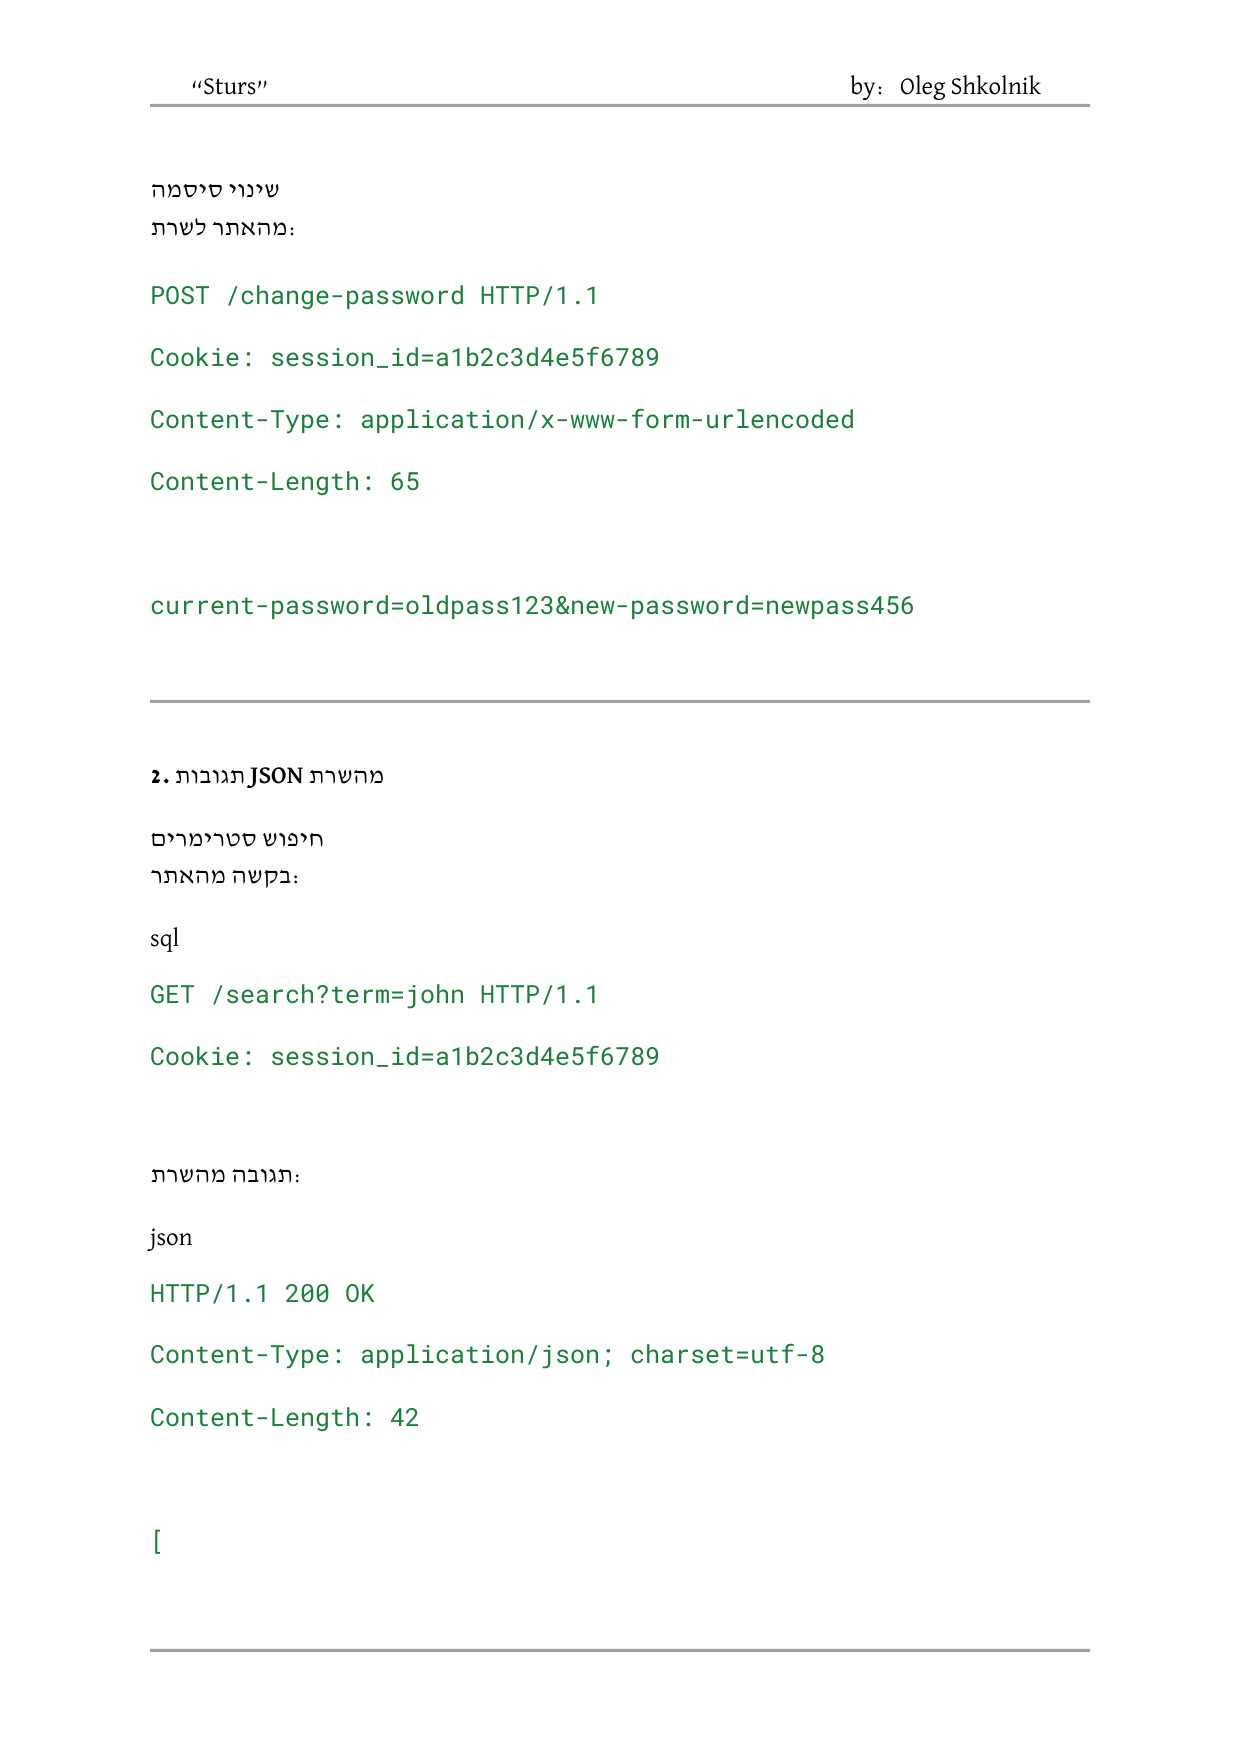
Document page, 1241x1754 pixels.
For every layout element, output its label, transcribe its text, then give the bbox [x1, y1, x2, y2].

text חיפוש סטרימרים בקשה מהאתר: [150, 827, 1090, 889]
subtitle 2. תגובות JSON מהשרת [150, 764, 1090, 789]
text GET /search?term=john HTTP/1.1 [150, 977, 1090, 1010]
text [150, 402, 1090, 435]
text Cookie: session_id=a1b2c3d4e5f6789 [150, 1039, 1090, 1072]
text שינוי סיסמה מהאתר לשרת: [150, 178, 1090, 240]
text Content-Type: application/json; charset=utf-8 [150, 1338, 1090, 1371]
text current-password=oldpass123&new-password=newpass456 [150, 588, 1090, 621]
text POST /change-password HTTP/1.1 [150, 278, 1090, 311]
text json [150, 1226, 1090, 1251]
text HTTP/1.1 200 OK [150, 1276, 1090, 1309]
text Content-Length: 42 [150, 1400, 1090, 1433]
text תגובה מהשרת: [150, 1163, 1090, 1188]
text Content-Length: 65 [150, 464, 1090, 497]
text sql [150, 927, 1090, 952]
text Cookie: session_id=a1b2c3d4e5f6789 [150, 340, 1090, 373]
text [ [150, 1524, 1090, 1557]
